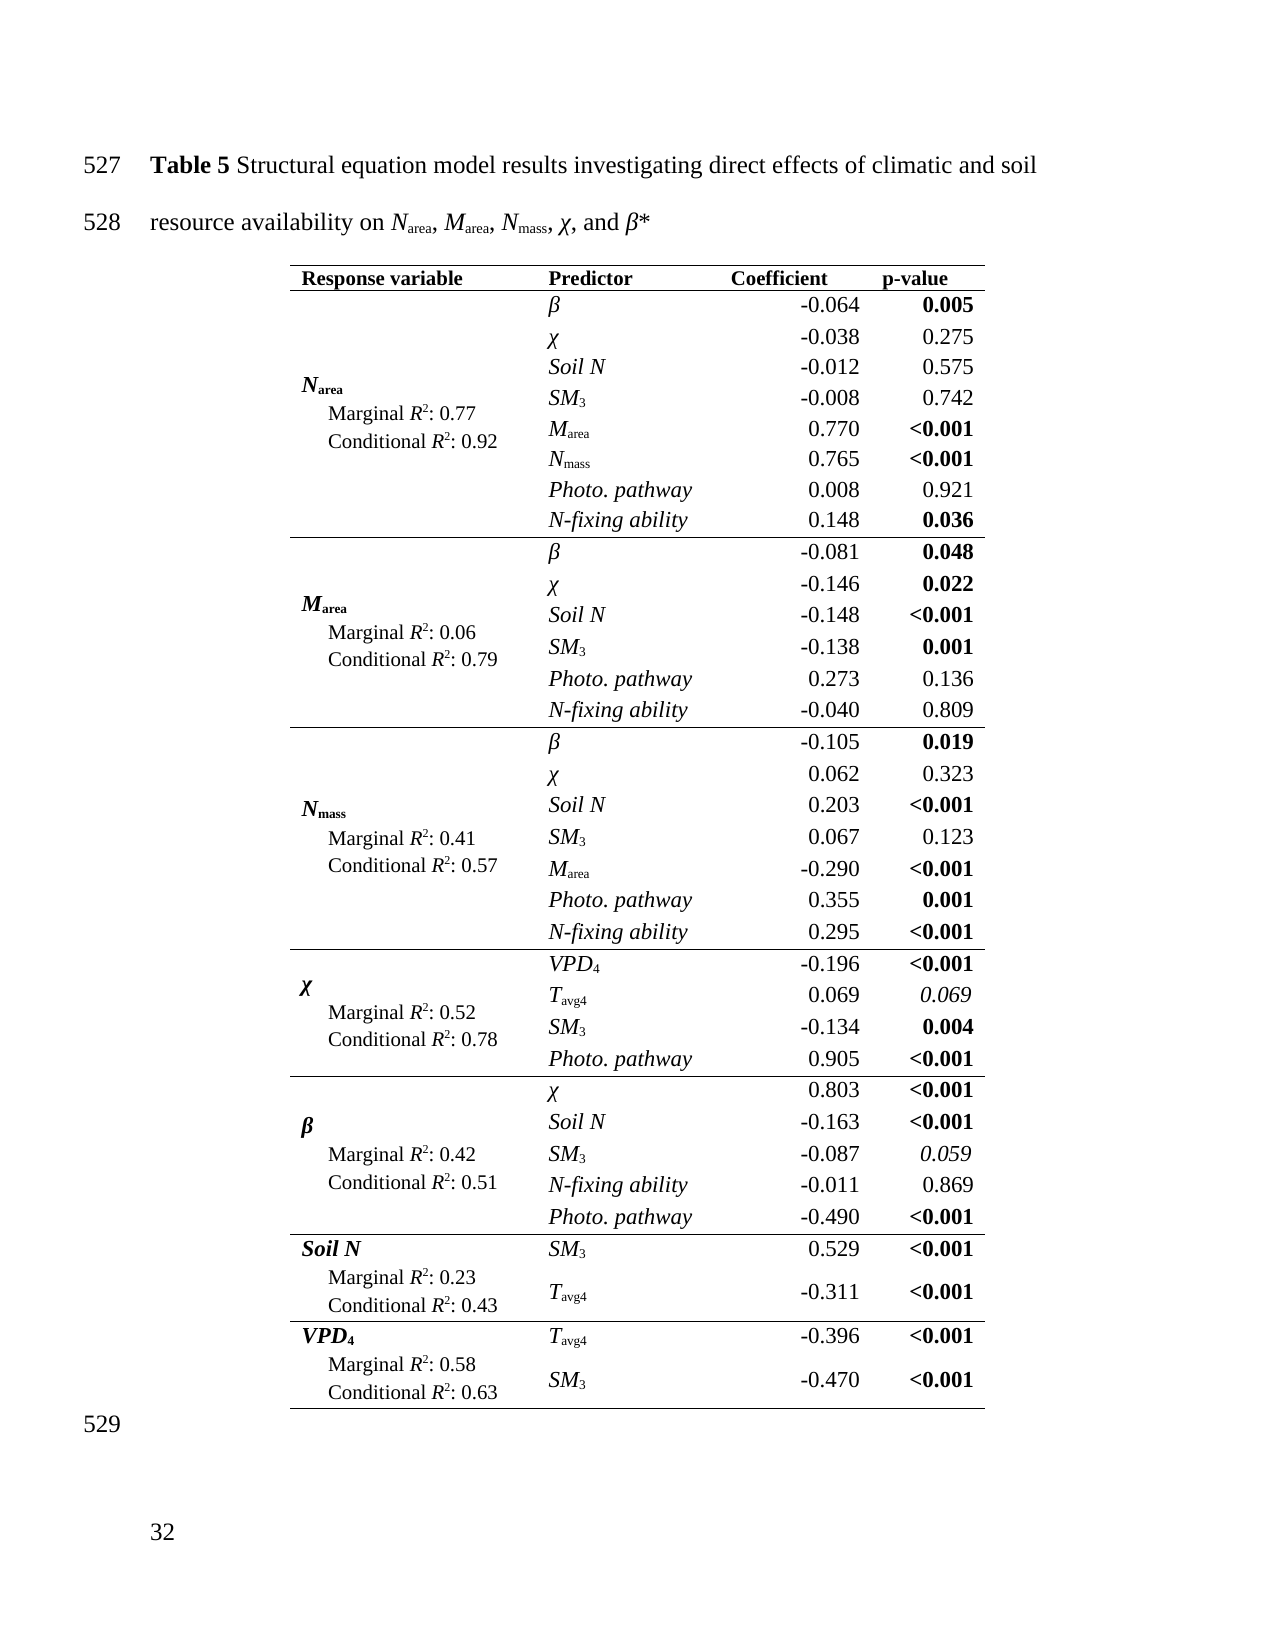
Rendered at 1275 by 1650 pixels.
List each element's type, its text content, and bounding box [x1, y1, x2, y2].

table_cell 0.022 [871, 569, 985, 601]
table_cell SM3 [537, 632, 719, 664]
table_cell Soil N [537, 1107, 719, 1139]
table_cell -0.012 [719, 354, 871, 384]
table_cell 0.059 [871, 1139, 985, 1171]
table_cell -0.138 [719, 632, 871, 664]
table_cell 0.001 [871, 886, 985, 917]
table_cell -0.196 [719, 950, 871, 981]
table_cell 0.067 [719, 822, 871, 854]
table_cell Photo. pathway [537, 1044, 719, 1076]
table_cell -0.163 [719, 1107, 871, 1139]
table_cell Soil N [537, 791, 719, 822]
table_cell N-fixing ability [537, 696, 719, 727]
table_cell 0.005 [871, 291, 985, 322]
table_cell -0.148 [719, 601, 871, 632]
table_cell 0.765 [719, 445, 871, 476]
table_cell 0.123 [871, 822, 985, 854]
table_cell <0.001 [871, 1266, 985, 1321]
table_cell 0.273 [719, 664, 871, 696]
table_cell Photo. pathway [537, 476, 719, 507]
table_cell -0.146 [719, 569, 871, 601]
table_cell <0.001 [871, 950, 985, 981]
table_cell <0.001 [871, 1044, 985, 1076]
table_cell 0.529 [719, 1235, 871, 1266]
table_cell Tavg4 [537, 1322, 719, 1353]
table_cell β [537, 538, 719, 569]
table_cell SM3 [537, 384, 719, 415]
table_cell Nmass [537, 445, 719, 476]
table_cell 0.069 [719, 981, 871, 1012]
table_cell χ Marginal R2: 0.52 Conditional R2: 0.78 [290, 950, 537, 1076]
table_cell 0.869 [871, 1171, 985, 1202]
table_cell Soil N [537, 354, 719, 384]
table_cell β Marginal R2: 0.42 Conditional R2: 0.51 [290, 1077, 537, 1234]
table_cell Photo. pathway [537, 886, 719, 917]
table_cell 0.295 [719, 917, 871, 949]
table_cell -0.011 [719, 1171, 871, 1202]
table_cell 0.001 [871, 632, 985, 664]
table_cell -0.064 [719, 291, 871, 322]
table_cell VPD4 Marginal R2: 0.58 Conditional R2: 0.63 [290, 1322, 537, 1408]
table_cell N-fixing ability [537, 917, 719, 949]
table_cell -0.081 [719, 538, 871, 569]
table_cell 0.809 [871, 696, 985, 727]
table_header p-value [871, 266, 985, 290]
table_cell VPD4 [537, 950, 719, 981]
table_cell SM3 [537, 1235, 719, 1266]
table_cell Photo. pathway [537, 1202, 719, 1234]
table_cell 0.355 [719, 886, 871, 917]
table_cell <0.001 [871, 1353, 985, 1408]
table_cell β [537, 291, 719, 322]
table_cell -0.087 [719, 1139, 871, 1171]
table_cell -0.470 [719, 1353, 871, 1408]
table_cell 0.019 [871, 728, 985, 759]
table_cell <0.001 [871, 1077, 985, 1107]
table_cell <0.001 [871, 1322, 985, 1353]
table_cell 0.048 [871, 538, 985, 569]
table_cell 0.803 [719, 1077, 871, 1107]
table_cell Tavg4 [537, 1266, 719, 1321]
table_cell N-fixing ability [537, 1171, 719, 1202]
table_cell <0.001 [871, 791, 985, 822]
table_cell -0.490 [719, 1202, 871, 1234]
table_cell <0.001 [871, 854, 985, 886]
table_cell Soil N [537, 601, 719, 632]
table_cell -0.311 [719, 1266, 871, 1321]
table_cell <0.001 [871, 1202, 985, 1234]
table_cell 0.742 [871, 384, 985, 415]
table_cell 0.575 [871, 354, 985, 384]
table_cell -0.040 [719, 696, 871, 727]
table_cell -0.105 [719, 728, 871, 759]
table_cell 0.275 [871, 322, 985, 353]
table_cell SM3 [537, 1353, 719, 1408]
table_cell <0.001 [871, 917, 985, 949]
table_cell <0.001 [871, 445, 985, 476]
table_cell Marea [537, 415, 719, 445]
table_cell Tavg4 [537, 981, 719, 1012]
table_cell 0.069 [871, 981, 985, 1012]
table_cell Marea [537, 854, 719, 886]
table_cell SM3 [537, 1139, 719, 1171]
table_cell 0.323 [871, 759, 985, 791]
table_cell -0.134 [719, 1012, 871, 1044]
table_cell Nmass Marginal R2: 0.41 Conditional R2: 0.57 [290, 728, 537, 949]
table_cell 0.203 [719, 791, 871, 822]
table_cell χ [537, 322, 719, 353]
table_cell 0.008 [719, 476, 871, 507]
table_cell Photo. pathway [537, 664, 719, 696]
table_cell Marea Marginal R2: 0.06 Conditional R2: 0.79 [290, 538, 537, 727]
table_cell -0.396 [719, 1322, 871, 1353]
table_cell <0.001 [871, 601, 985, 632]
table_cell N-fixing ability [537, 507, 719, 537]
table_cell 0.921 [871, 476, 985, 507]
table_header Response variable [290, 266, 537, 290]
table_cell 0.062 [719, 759, 871, 791]
table_cell 0.036 [871, 507, 985, 537]
table_cell 0.004 [871, 1012, 985, 1044]
table_cell -0.038 [719, 322, 871, 353]
table_cell 0.905 [719, 1044, 871, 1076]
table_cell 0.770 [719, 415, 871, 445]
table_cell SM3 [537, 822, 719, 854]
table_cell χ [537, 569, 719, 601]
table_cell -0.008 [719, 384, 871, 415]
table_cell <0.001 [871, 1235, 985, 1266]
table_cell 0.148 [719, 507, 871, 537]
table_cell <0.001 [871, 415, 985, 445]
table_cell SM3 [537, 1012, 719, 1044]
table_cell β [537, 728, 719, 759]
table_header Predictor [537, 266, 719, 290]
text Table 5 Structural equation model results investigating direct effects of climatic and soil resource availability on Narea, Marea, Nmass, χ, and β* [150, 150, 1125, 236]
table_cell Narea Marginal R2: 0.77 Conditional R2: 0.92 [290, 291, 537, 537]
table_cell χ [537, 1077, 719, 1107]
table_cell χ [537, 759, 719, 791]
table_cell -0.290 [719, 854, 871, 886]
table_header Coefficient [719, 266, 871, 290]
table_cell <0.001 [871, 1107, 985, 1139]
table_cell 0.136 [871, 664, 985, 696]
table_cell Soil N Marginal R2: 0.23 Conditional R2: 0.43 [290, 1235, 537, 1321]
